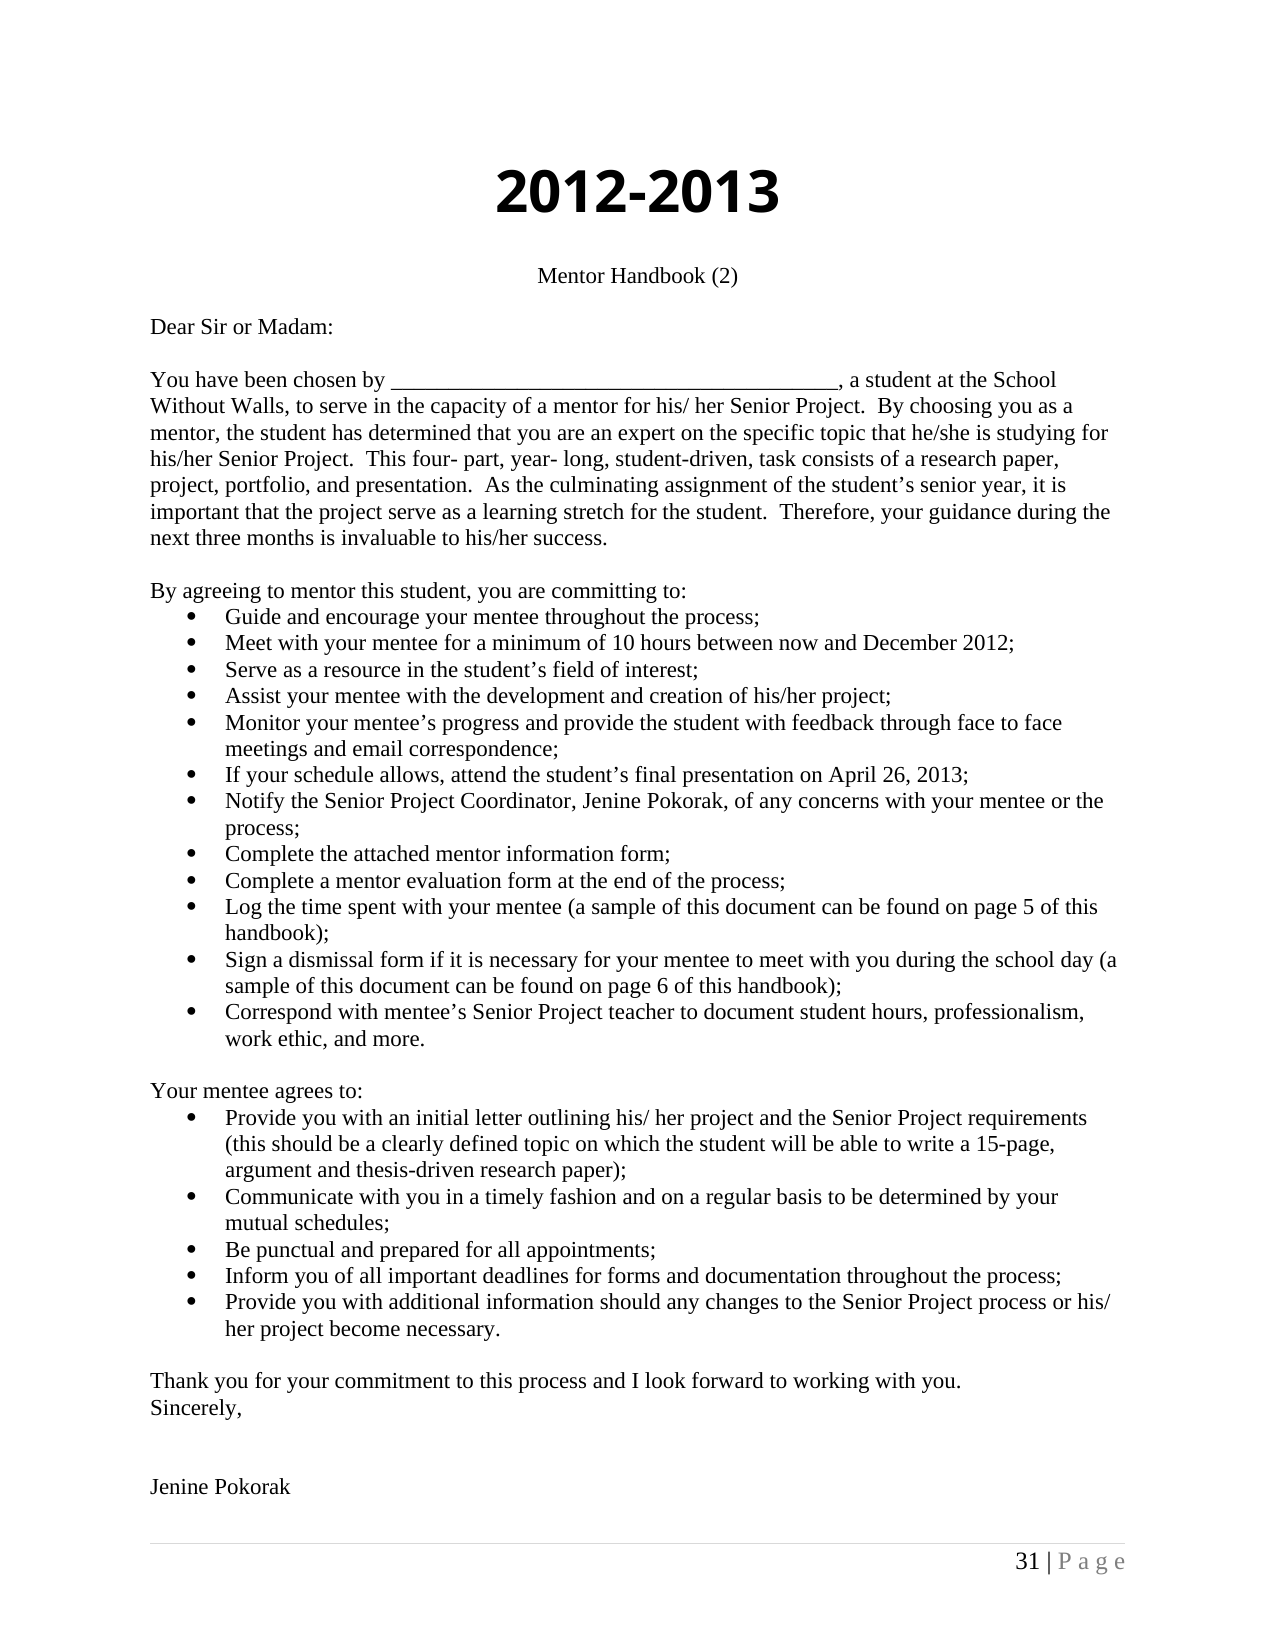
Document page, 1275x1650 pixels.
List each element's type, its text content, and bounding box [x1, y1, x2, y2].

list Communicate with you in a timely fashion and on a regular basis to be determined by your mutual schedules; [187, 1183, 1125, 1236]
list Monitor your mentee’s progress and provide the student with feedback through face to face meetings and email correspondence; [187, 708, 1125, 761]
list Notify the Senior Project Coordinator, Jenine Pokorak, of any concerns with your mentee or the process; [187, 788, 1125, 840]
text Sincerely, [150, 1394, 1125, 1420]
list Complete a mentor evaluation form at the end of the process; [187, 867, 1125, 893]
list Log the time spent with your mentee (a sample of this document can be found on page 5 of this handbook); [187, 893, 1125, 946]
text By agreeing to mentor this student, you are committing to: [150, 577, 1125, 603]
list Correspond with mentee’s Senior Project teacher to document student hours, professionalism, work ethic, and more. [187, 998, 1125, 1051]
list If your schedule allows, attend the student’s final presentation on April 26, 2013; [187, 761, 1125, 788]
text Mentor Handbook (2) [150, 262, 1125, 288]
list Inform you of all important deadlines for forms and documentation throughout the process; [187, 1262, 1125, 1288]
text Dear Sir or Madam: [150, 313, 1125, 339]
list Assist your mentee with the development and creation of his/her project; [187, 682, 1125, 708]
text 2012-2013 [150, 150, 1125, 229]
list Sign a dismissal form if it is necessary for your mentee to meet with you during the school day (a sample of this document can be found on page 6 of this handbook); [187, 946, 1125, 998]
list Be punctual and prepared for all appointments; [187, 1236, 1125, 1262]
list Provide you with additional information should any changes to the Senior Project process or his/ her project become necessary. [187, 1288, 1125, 1341]
list Provide you with an initial letter outlining his/ her project and the Senior Project requirements (this should be a clearly defined topic on which the student will be able to write a 15-page, argument and thesis-driven research paper); [187, 1104, 1125, 1183]
text Your mentee agrees to: [150, 1077, 1125, 1104]
text Thank you for your commitment to this process and I look forward to working with you. [150, 1367, 1125, 1394]
list Meet with your mentee for a minimum of 10 hours between now and December 2012; [187, 629, 1125, 656]
list Serve as a resource in the student’s field of interest; [187, 656, 1125, 682]
text Jenine Pokorak [150, 1473, 1125, 1499]
list Guide and encourage your mentee throughout the process; [187, 603, 1125, 629]
text You have been chosen by _______________________________________, a student at the School Without Walls, to serve in the capacity of a mentor for his/ her Senior Project. By choosing you as a mentor, the student has determined that you are an expert on the specific topic that he/she is studying for his/her Senior Project. This four- part, year- long, student-driven, task consists of a research paper, project, portfolio, and presentation. As the culminating assignment of the student’s senior year, it is important that the project serve as a learning stretch for the student. Therefore, your guidance during the next three months is invaluable to his/her success. [150, 366, 1125, 550]
list Complete the attached mentor information form; [187, 840, 1125, 867]
